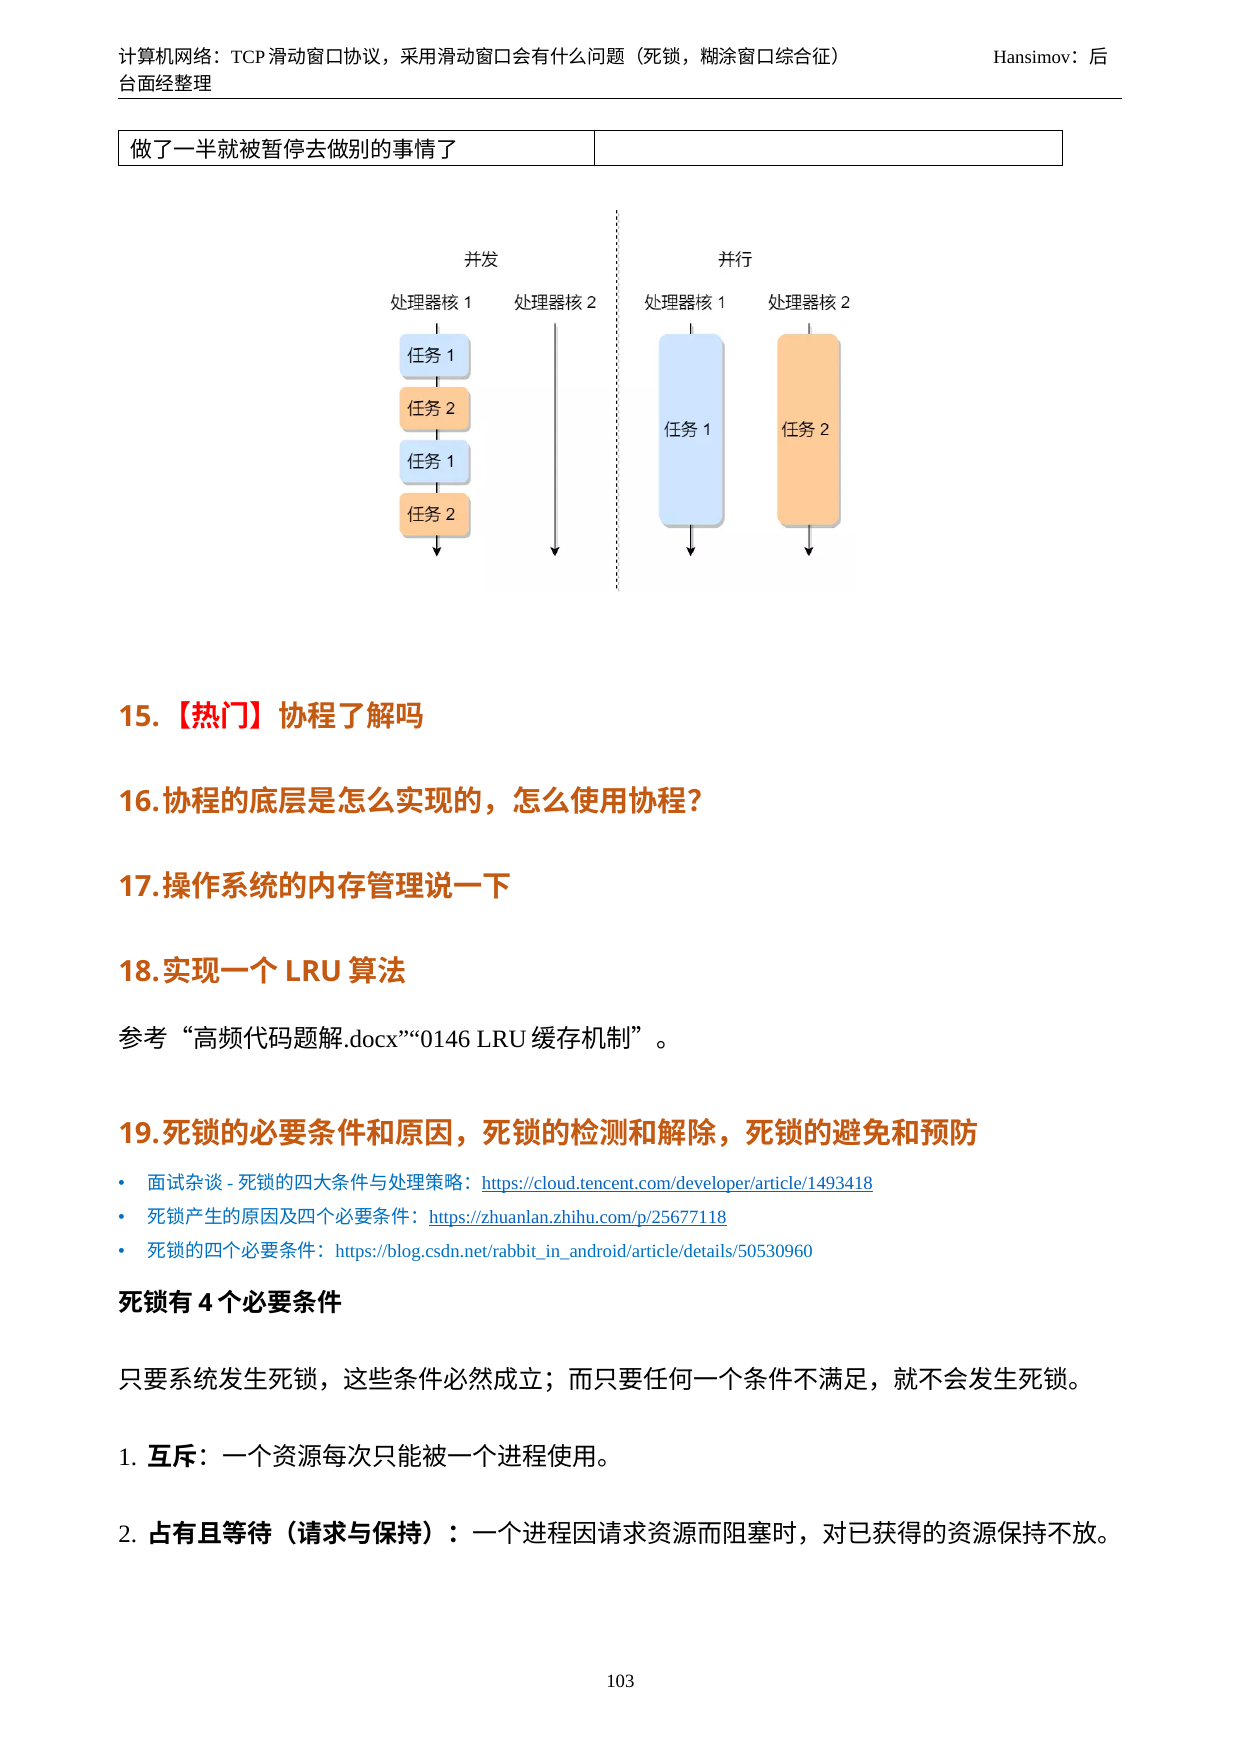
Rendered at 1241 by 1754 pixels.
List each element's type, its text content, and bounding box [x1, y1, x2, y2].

text 死锁的四个必要条件：https://blog.csdn.net/rabbit_in_android/article/details/50530960 [118, 1232, 1122, 1266]
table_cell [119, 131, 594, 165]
picture [383, 207, 857, 593]
text 面试杂谈 - 死锁的四大条件与处理策略：https://cloud.tencent.com/developer/article/1493418 [118, 1164, 1122, 1198]
text 死锁产生的原因及四个必要条件：https://zhuanlan.zhihu.com/p/25677118 [118, 1198, 1122, 1232]
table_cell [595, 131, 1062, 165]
text 参考“高频代码题解.docx”“0146 LRU缓存机制”。 [118, 1002, 1122, 1070]
subtitle 协程的底层是怎么实现的，怎么使用协程？ [118, 765, 1097, 833]
subtitle 死锁的必要条件和原因，死锁的检测和解除，死锁的避免和预防 [118, 1096, 1097, 1164]
subtitle 【热门】协程了解吗 [118, 680, 1097, 748]
list 互斥：一个资源每次只能被一个进程使用。 [118, 1420, 1122, 1488]
text 只要系统发生死锁，这些条件必然成立；而只要任何一个条件不满足，就不会发生死锁。 [118, 1343, 1122, 1411]
subtitle 操作系统的内存管理说一下 [118, 850, 1097, 918]
list 占有且等待（请求与保持）：一个进程因请求资源而阻塞时，对已获得的资源保持不放。 [118, 1497, 1122, 1565]
subtitle 死锁有4个必要条件 [118, 1266, 1122, 1334]
subtitle 实现一个LRU算法 [118, 934, 1097, 1002]
